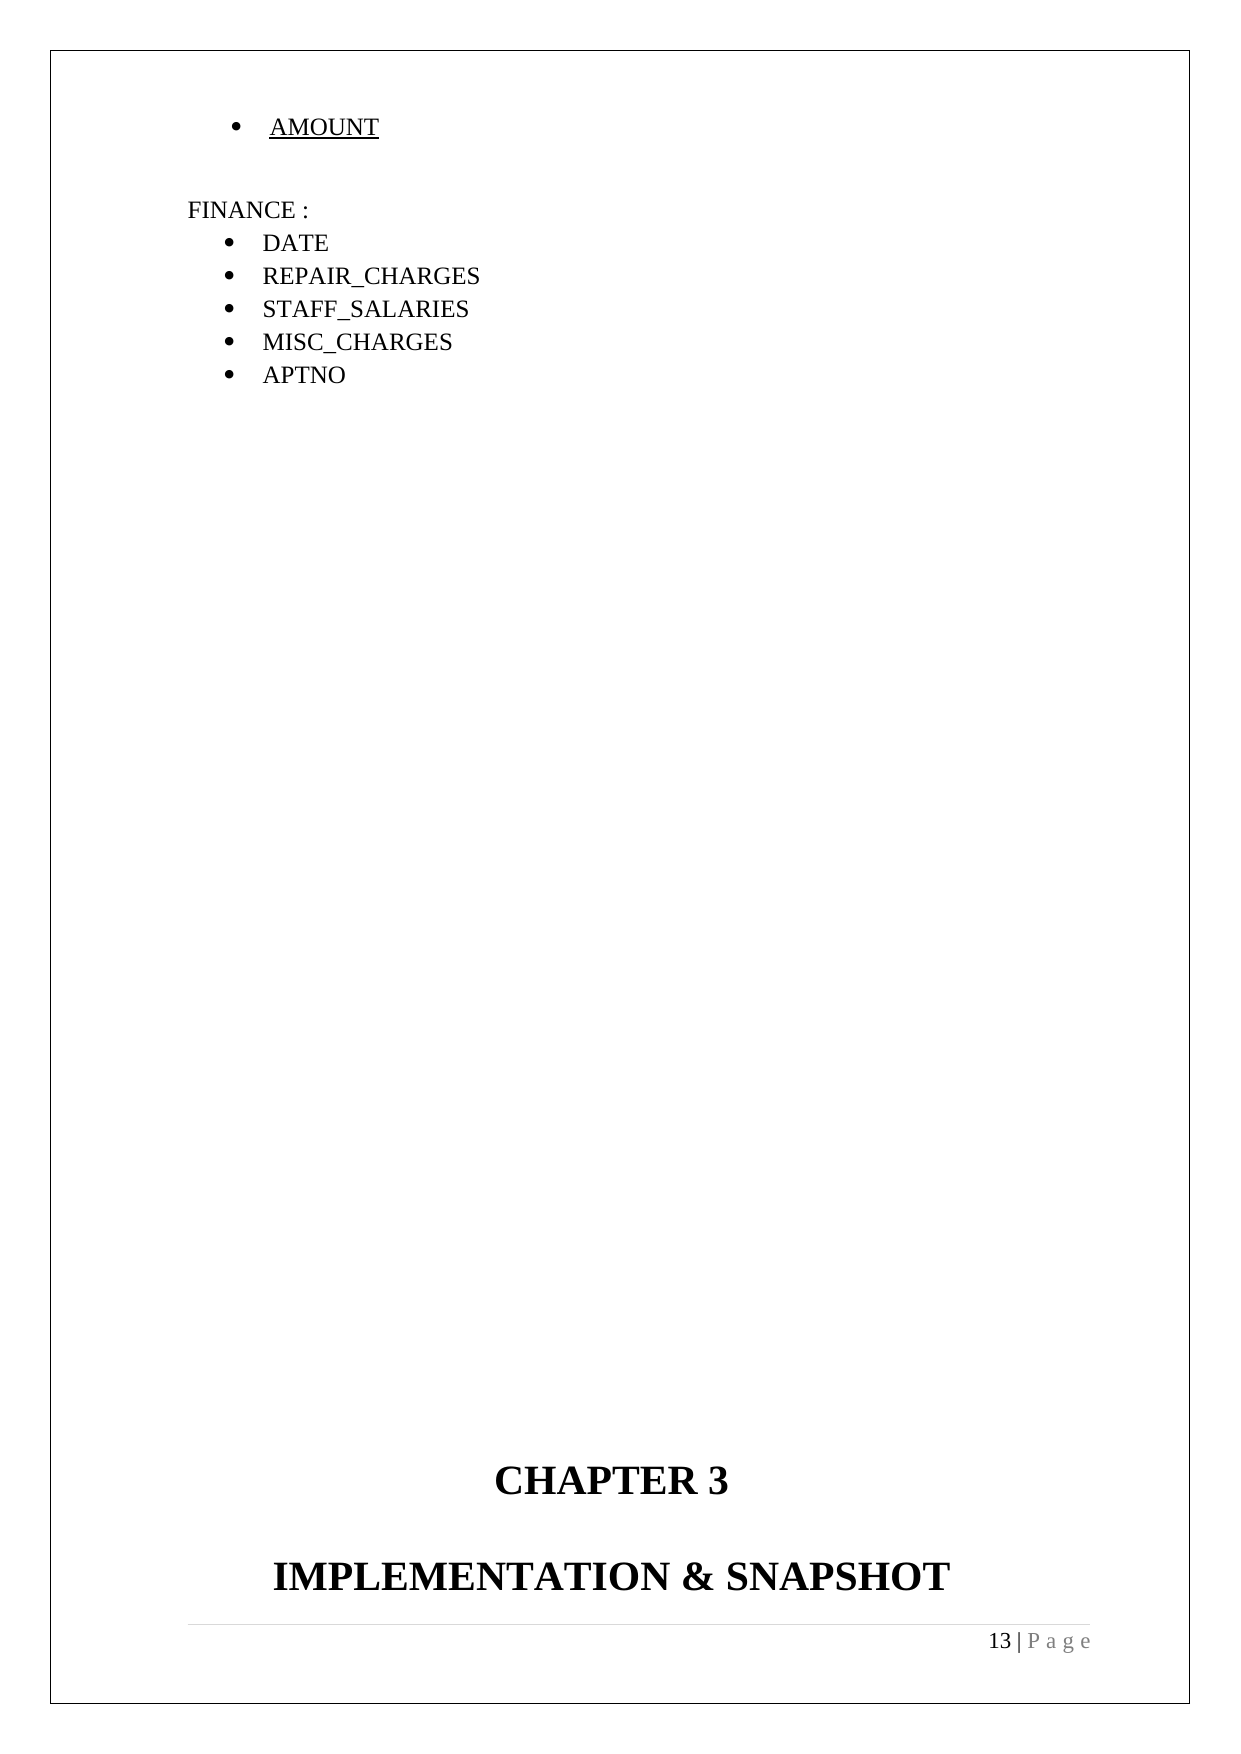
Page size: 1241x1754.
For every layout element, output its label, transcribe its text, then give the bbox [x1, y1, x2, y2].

text FINANCE : [187, 195, 1090, 224]
list APTNO [225, 360, 1090, 389]
text CHAPTER 3 [187, 1455, 1035, 1503]
list DATE [225, 228, 1090, 257]
list MISC_CHARGES [225, 327, 1090, 356]
list AMOUNT [232, 112, 1090, 141]
text IMPLEMENTATION & SNAPSHOT [187, 1552, 1035, 1600]
list STAFF_SALARIES [225, 294, 1090, 323]
list REPAIR_CHARGES [225, 261, 1090, 290]
